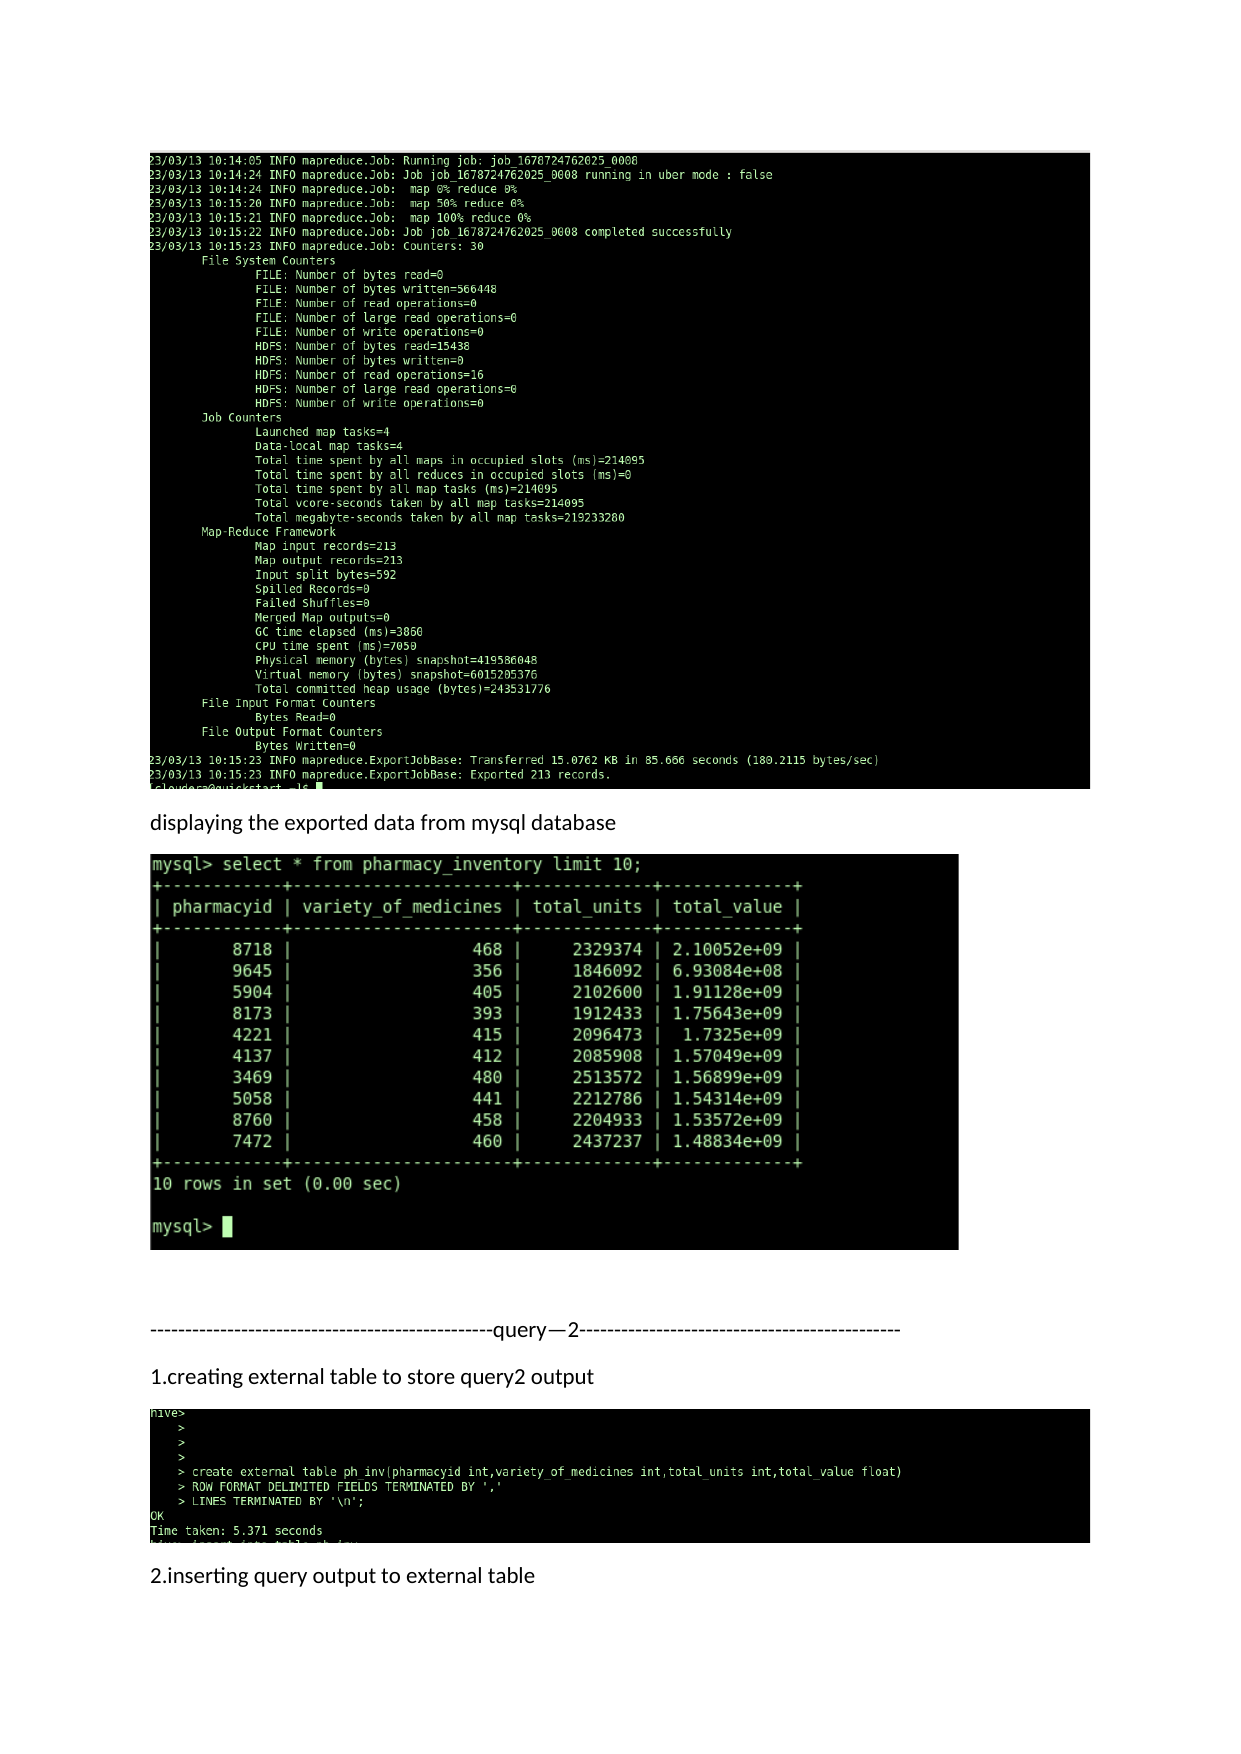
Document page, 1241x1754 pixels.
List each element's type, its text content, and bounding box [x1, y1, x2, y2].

text displaying the exported data from mysql database [150, 808, 1090, 836]
text 2.inserting query output to external table [150, 1562, 1090, 1590]
picture [150, 150, 1091, 789]
text -------------------------------------------------query—2---------------------------------------------- [150, 1316, 1090, 1343]
text 1.creating external table to store query2 output [150, 1362, 1090, 1390]
picture [150, 854, 959, 1250]
picture [150, 1409, 1091, 1543]
